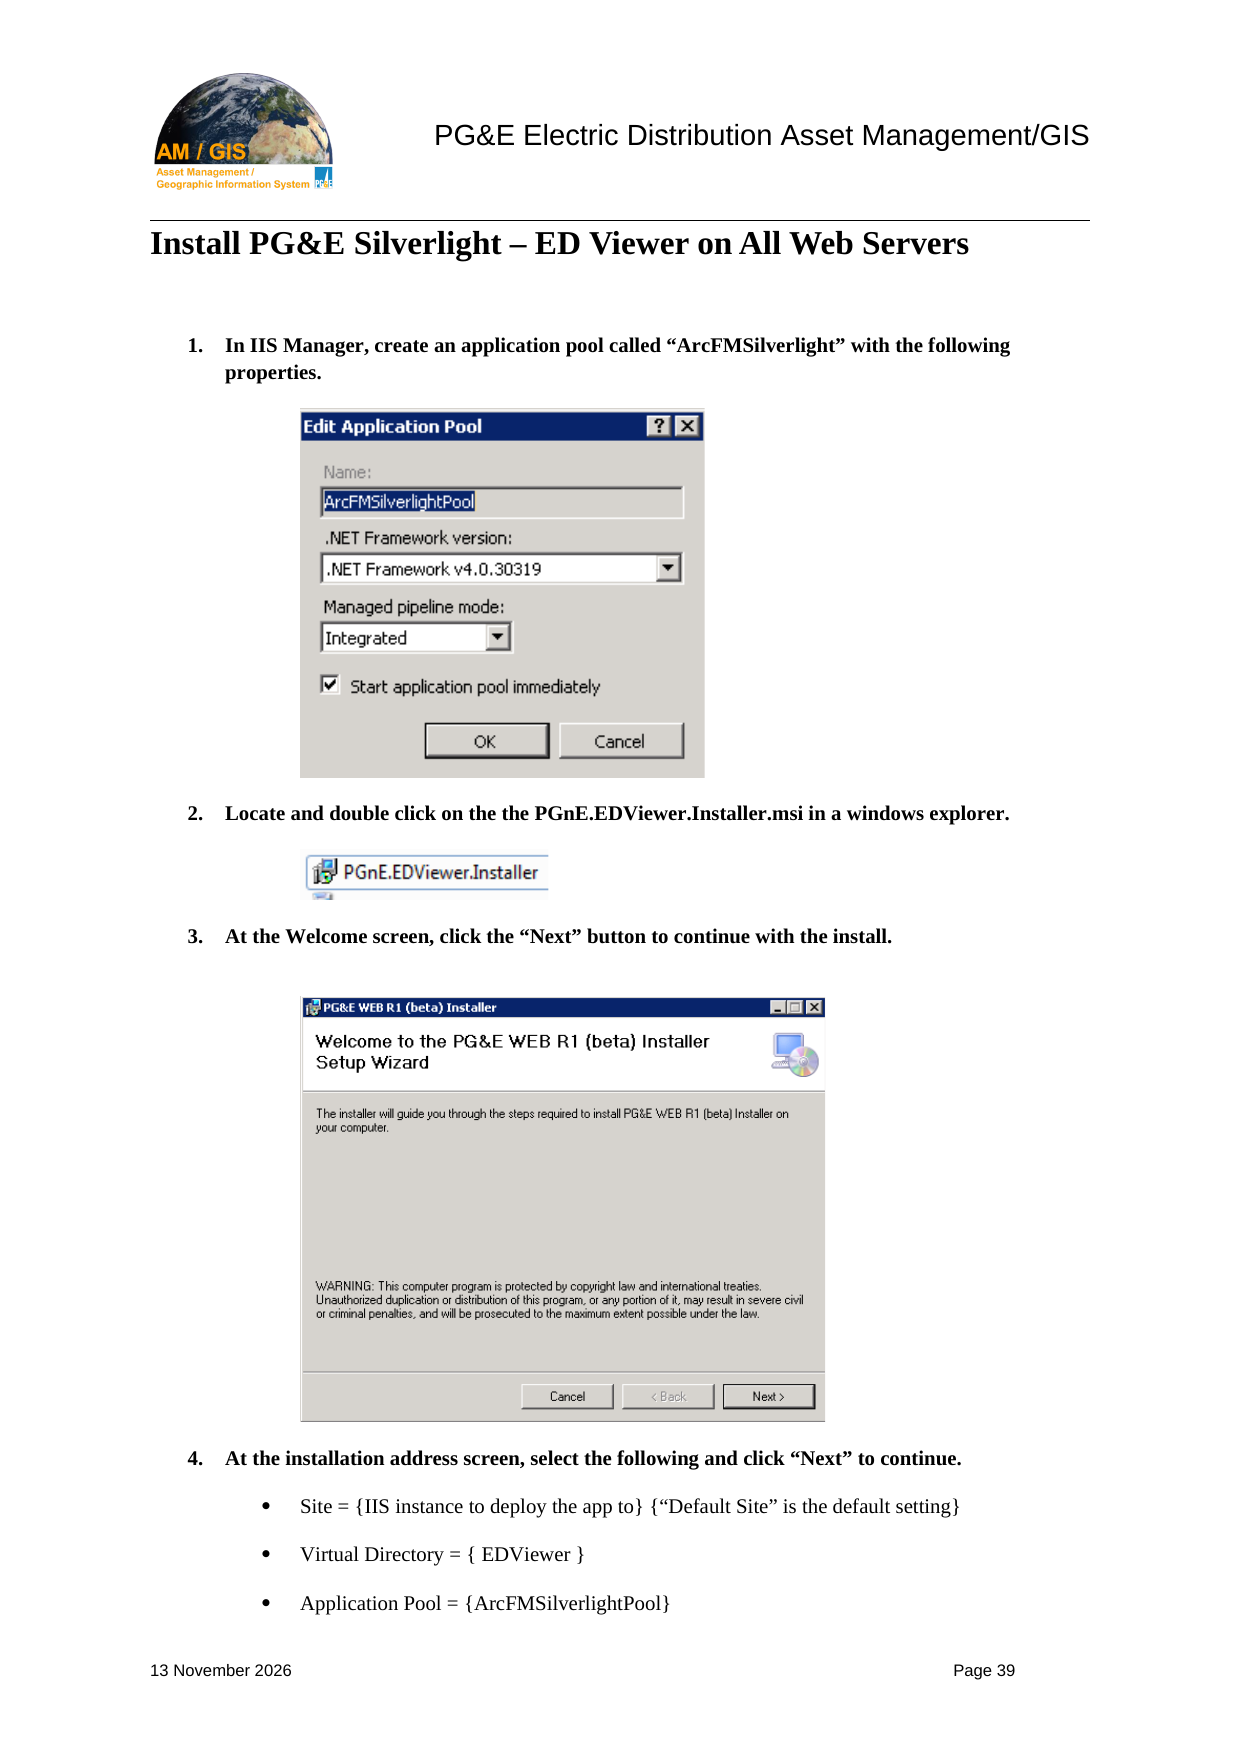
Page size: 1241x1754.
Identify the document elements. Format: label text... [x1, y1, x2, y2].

picture [300, 849, 549, 900]
picture [150, 73, 333, 196]
picture [300, 996, 826, 1422]
list Site = {IIS instance to deploy the app to} {“Default Site” is the default setting} [262, 1494, 1090, 1518]
list At the Welcome screen, click the “Next” button to continue with the install. [187, 924, 1090, 948]
list Application Pool = {ArcFMSilverlightPool} [262, 1591, 1090, 1615]
picture [300, 408, 705, 778]
list In IIS Manager, create an application pool called “ArcFMSilverlight” with the following properties. [187, 332, 1090, 384]
list At the installation address screen, select the following and click “Next” to continue. [187, 1445, 1090, 1469]
list Locate and double click on the the PGnE.EDViewer.Installer.msi in a windows explorer. [187, 801, 1090, 825]
subtitle Install PG&E Silverlight – ED Viewer on All Web Servers [150, 221, 1090, 261]
list Virtual Directory = { EDViewer } [262, 1542, 1090, 1566]
